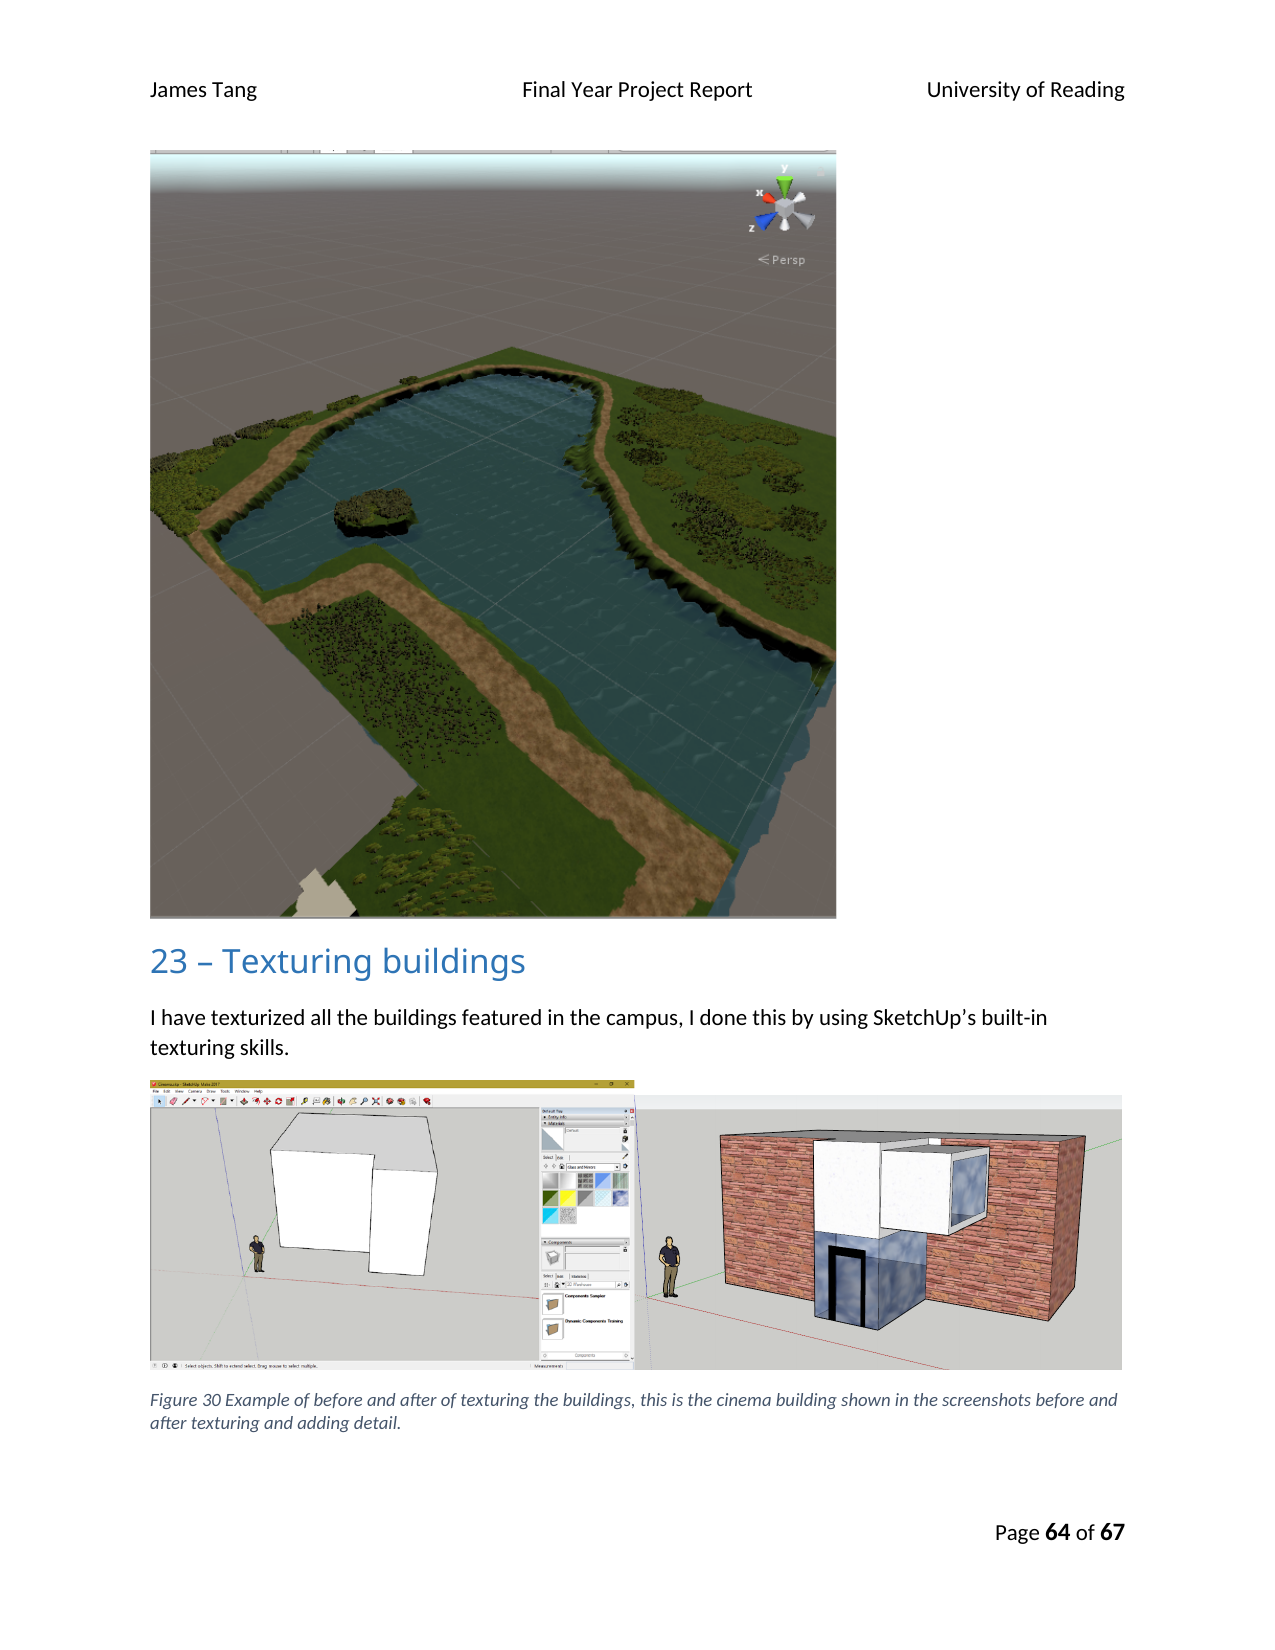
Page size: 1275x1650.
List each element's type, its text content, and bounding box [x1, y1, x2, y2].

picture [150, 150, 837, 919]
picture [150, 1080, 1122, 1370]
text Figure 30 Example of before and after of texturing the buildings, this is the cinema building shown in the screenshots before and after texturing and adding detail. [150, 1388, 1125, 1434]
text I have texturized all the buildings featured in the campus, I done this by using SketchUp’s built-in texturing skills. [150, 1003, 1125, 1061]
text 23 – Texturing buildings [150, 938, 1125, 983]
